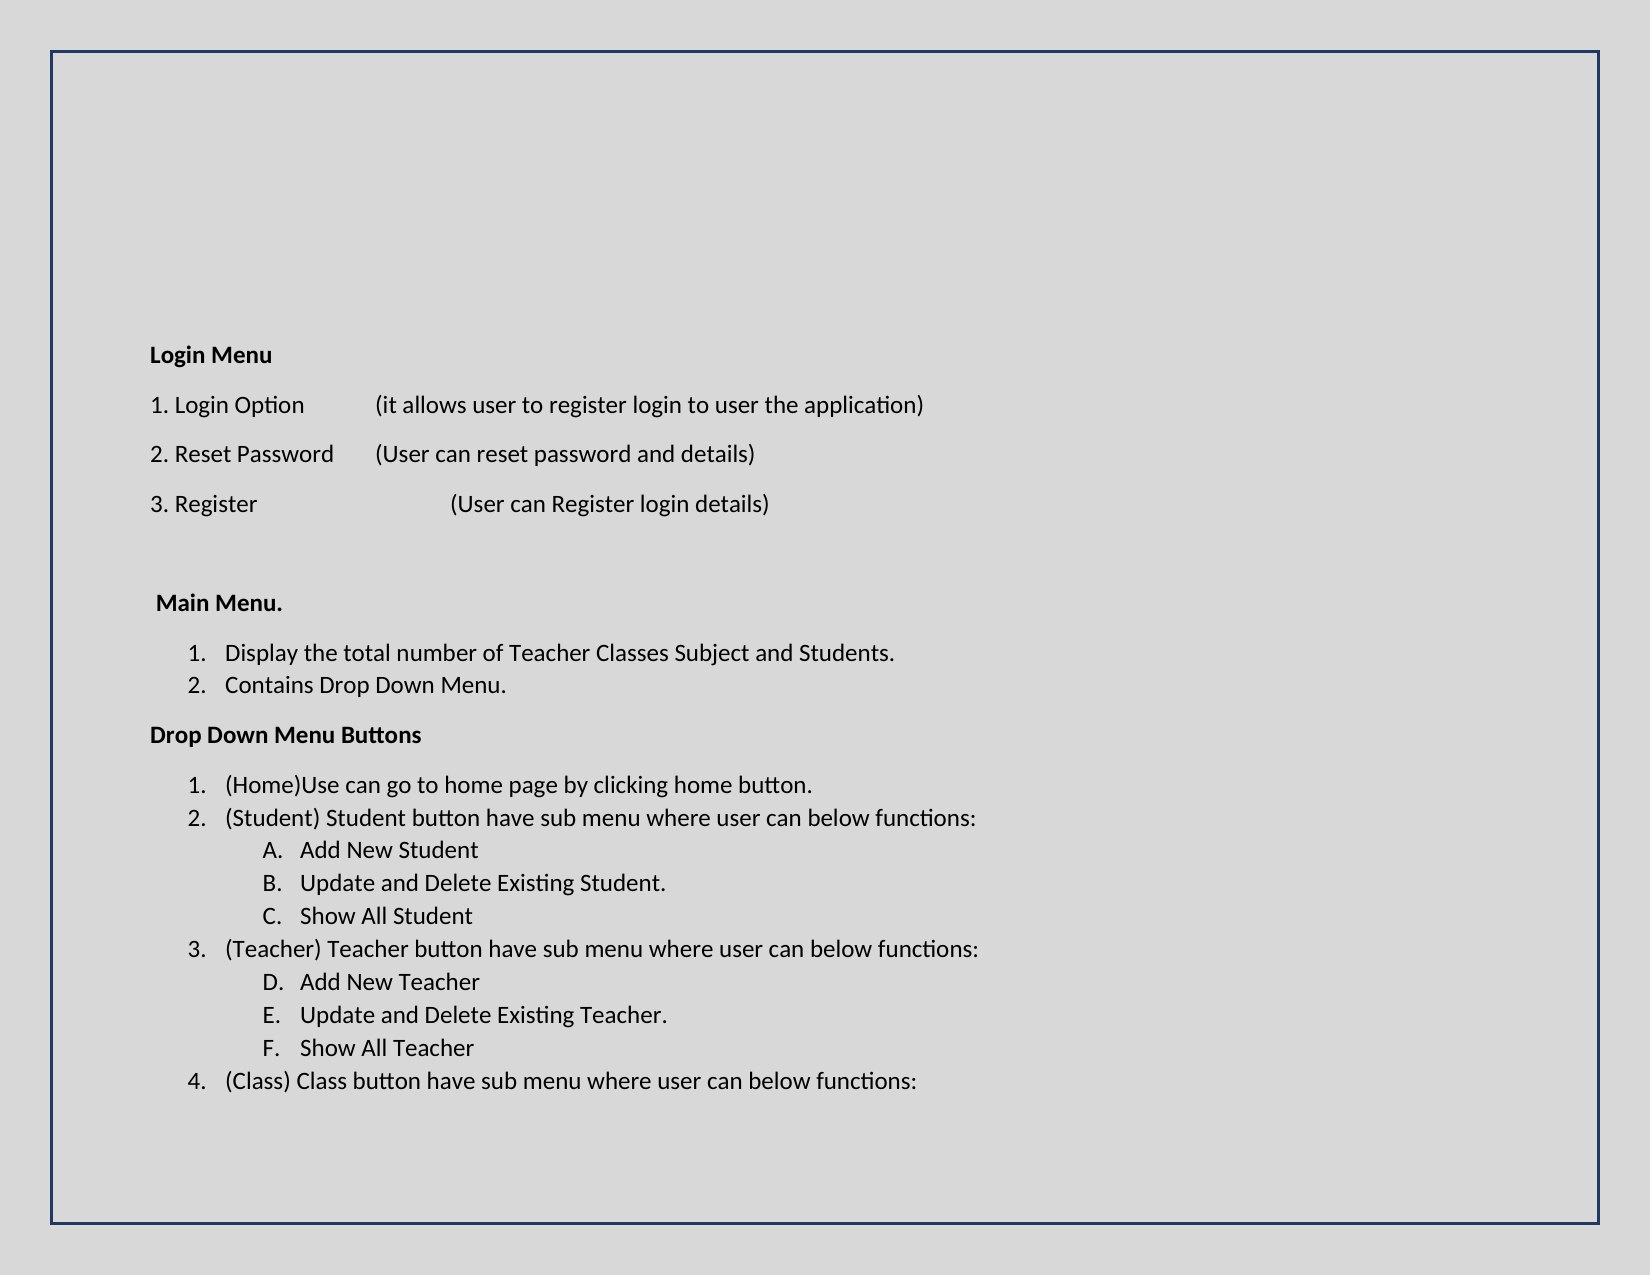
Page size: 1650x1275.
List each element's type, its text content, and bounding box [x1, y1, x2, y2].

text 1. Login Option (it allows user to register login to user the application) [150, 389, 1500, 419]
list (Teacher) Teacher button have sub menu where user can below functions: [187, 933, 1500, 964]
list Update and Delete Existing Student. [262, 867, 1500, 898]
text Main Menu. [150, 587, 1500, 618]
list (Home)Use can go to home page by clicking home button. [187, 769, 1500, 799]
text Login Menu [150, 339, 1500, 370]
list Show All Student [262, 900, 1500, 931]
list Display the total number of Teacher Classes Subject and Students. [187, 637, 1500, 667]
list Update and Delete Existing Teacher. [262, 999, 1500, 1030]
list (Class) Class button have sub menu where user can below functions: [187, 1065, 1500, 1096]
list Contains Drop Down Menu. [187, 669, 1500, 700]
list Add New Student [262, 834, 1500, 865]
text 3. Register (User can Register login details) [150, 488, 1500, 518]
list Show All Teacher [262, 1032, 1500, 1063]
list Add New Teacher [262, 966, 1500, 997]
text Drop Down Menu Buttons [150, 719, 1500, 750]
list (Student) Student button have sub menu where user can below functions: [187, 802, 1500, 832]
text 2. Reset Password (User can reset password and details) [150, 438, 1500, 469]
